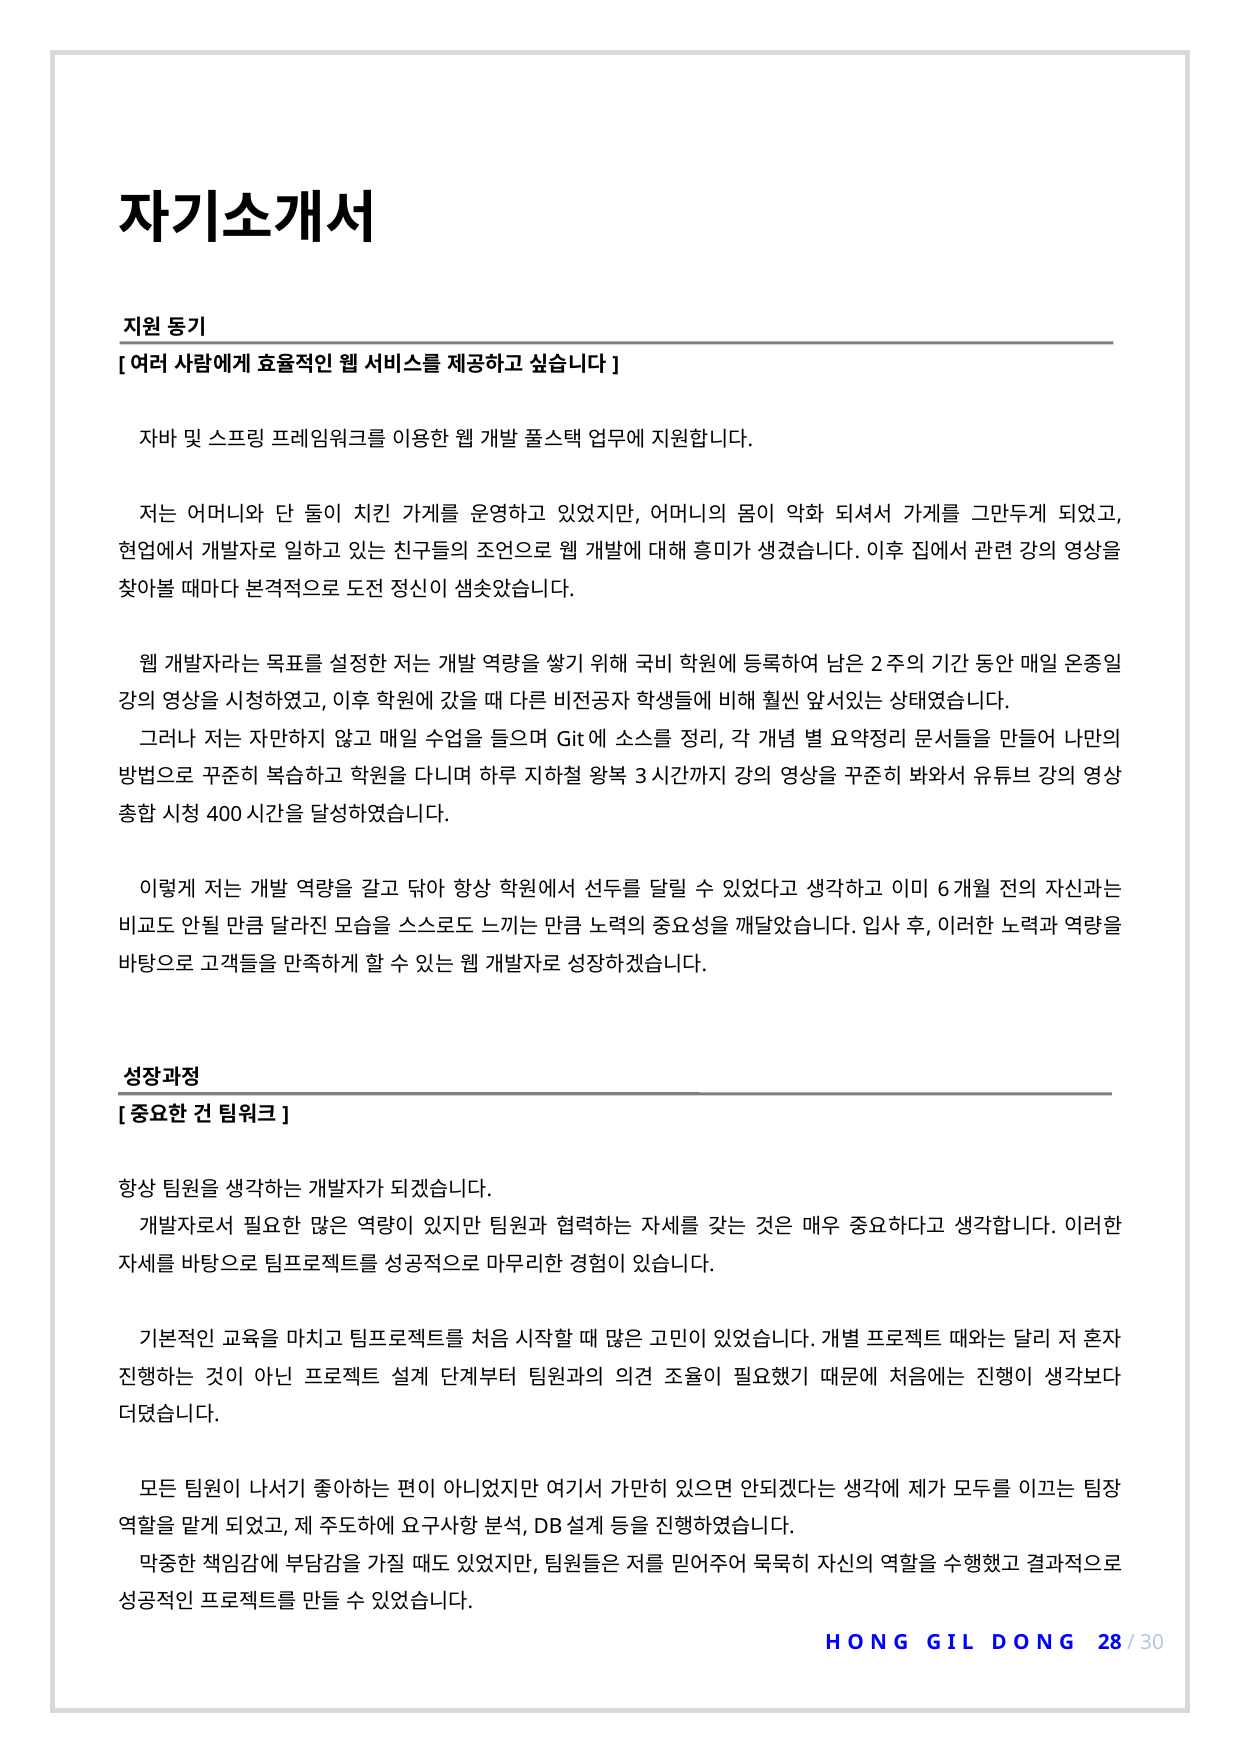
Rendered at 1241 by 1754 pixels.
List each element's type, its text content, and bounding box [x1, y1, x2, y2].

text 개발자로서 필요한 많은 역량이 있지만 팀원과 협력하는 자세를 갖는 것은 매우 중요하다고 생각합니다. 이러한 자세를 바탕으로 팀프로젝트를 성공적으로 마무리한 경험이 있습니다. [118, 1206, 1122, 1281]
text 그러나 저는 자만하지 않고 매일 수업을 들으며 Git에 소스를 정리, 각 개념 별 요약정리 문서들을 만들어 나만의 방법으로 꾸준히 복습하고 학원을 다니며 하루 지하철 왕복 3시간까지 강의 영상을 꾸준히 봐와서 유튜브 강의 영상 총합 시청 400시간을 달성하였습니다. [118, 719, 1122, 831]
text 웹 개발자라는 목표를 설정한 저는 개발 역량을 쌓기 위해 국비 학원에 등록하여 남은 2주의 기간 동안 매일 온종일 강의 영상을 시청하였고, 이후 학원에 갔을 때 다른 비전공자 학생들에 비해 훨씬 앞서있는 상태였습니다. [118, 644, 1122, 719]
text 항상 팀원을 생각하는 개발자가 되겠습니다. [118, 1169, 1122, 1206]
text 모든 팀원이 나서기 좋아하는 편이 아니었지만 여기서 가만히 있으면 안되겠다는 생각에 제가 모두를 이끄는 팀장 역할을 맡게 되었고, 제 주도하에 요구사항 분석, DB설계 등을 진행하였습니다. [118, 1469, 1122, 1544]
text 자기소개서 [118, 156, 1122, 269]
text 저는 어머니와 단 둘이 치킨 가게를 운영하고 있었지만, 어머니의 몸이 악화 되셔서 가게를 그만두게 되었고, 현업에서 개발자로 일하고 있는 친구들의 조언으로 웹 개발에 대해 흥미가 생겼습니다. 이후 집에서 관련 강의 영상을 찾아볼 때마다 본격적으로 도전 정신이 샘솟았습니다. [118, 494, 1122, 606]
text 막중한 책임감에 부담감을 가질 때도 있었지만, 팀원들은 저를 믿어주어 묵묵히 자신의 역할을 수행했고 결과적으로 성공적인 프로젝트를 만들 수 있었습니다. [118, 1544, 1122, 1619]
text 기본적인 교육을 마치고 팀프로젝트를 처음 시작할 때 많은 고민이 있었습니다. 개별 프로젝트 때와는 달리 저 혼자 진행하는 것이 아닌 프로젝트 설계 단계부터 팀원과의 의견 조율이 필요했기 때문에 처음에는 진행이 생각보다 더뎠습니다. [118, 1319, 1122, 1431]
text 성장과정 [118, 1056, 1122, 1094]
text [ 중요한 건 팀워크 ] [118, 1094, 1122, 1131]
text 자바 및 스프링 프레임워크를 이용한 웹 개발 풀스택 업무에 지원합니다. [118, 419, 1122, 456]
text 지원 동기 [118, 306, 1122, 344]
text [ 여러 사람에게 효율적인 웹 서비스를 제공하고 싶습니다 ] [118, 344, 1122, 381]
text 이렇게 저는 개발 역량을 갈고 닦아 항상 학원에서 선두를 달릴 수 있었다고 생각하고 이미 6개월 전의 자신과는 비교도 안될 만큼 달라진 모습을 스스로도 느끼는 만큼 노력의 중요성을 깨달았습니다. 입사 후, 이러한 노력과 역량을 바탕으로 고객들을 만족하게 할 수 있는 웹 개발자로 성장하겠습니다. [118, 869, 1122, 981]
